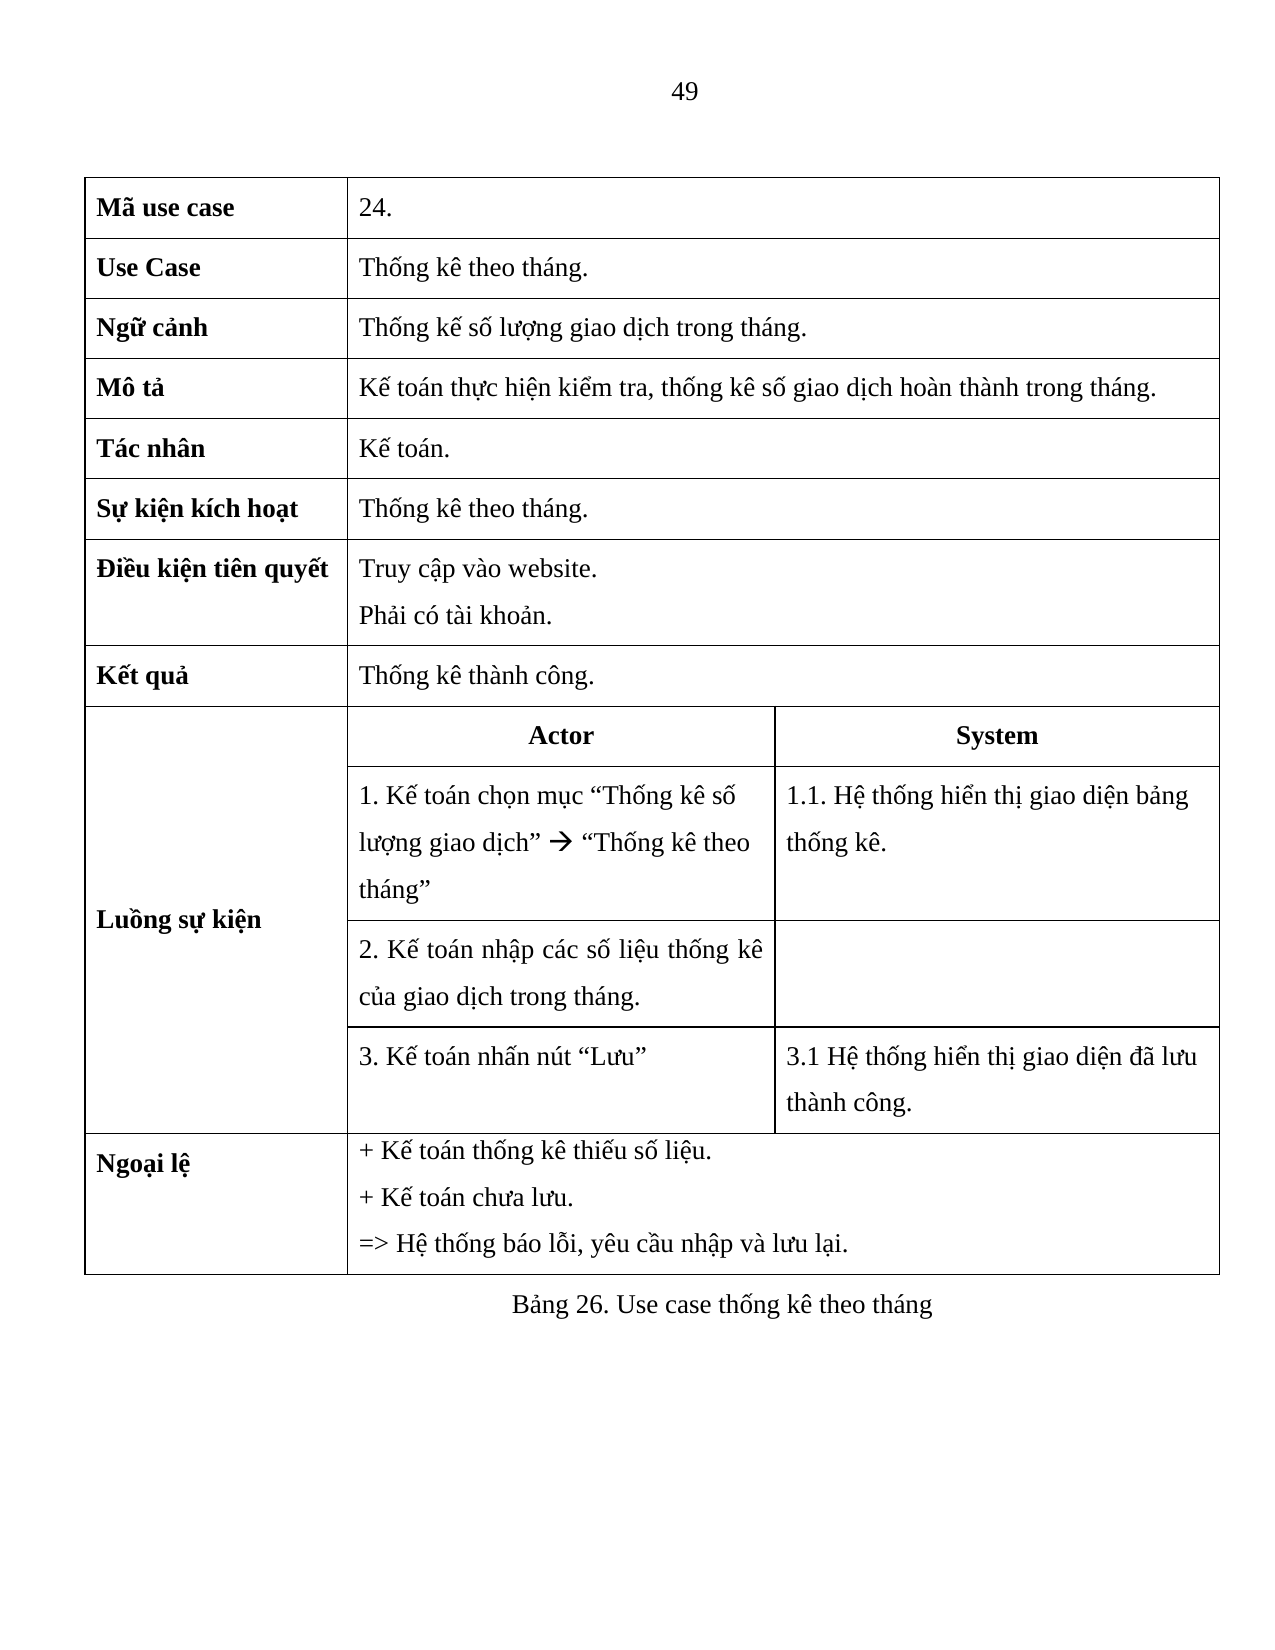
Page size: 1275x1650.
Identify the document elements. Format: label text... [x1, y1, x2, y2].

table_cell Sự kiện kích hoạt [86, 479, 347, 538]
table_cell 2. Kế toán nhập các số liệu thống kê của giao dịch trong tháng. [348, 921, 774, 1026]
table_cell Ngoại lệ [86, 1134, 347, 1274]
text Bảng 26. Use case thống kê theo tháng [207, 1288, 1162, 1319]
table_cell 3.1 Hệ thống hiển thị giao diện đã lưu thành công. [776, 1028, 1219, 1133]
table_cell + Kế toán thống kê thiếu số liệu. + Kế toán chưa lưu. => Hệ thống báo lỗi, yêu cầu nhập và lưu lại. [348, 1134, 1219, 1274]
table_header Mã use case [86, 178, 347, 237]
table_cell System [776, 707, 1219, 766]
table_cell Kết quả [86, 646, 347, 706]
table_cell Thống kê thành công. [348, 646, 1219, 706]
table_cell Thống kê theo tháng. [348, 239, 1219, 298]
table_cell 3. Kế toán nhấn nút “Lưu” [348, 1028, 774, 1133]
table_cell [776, 921, 1219, 1026]
table_cell Tác nhân [86, 419, 347, 478]
table_cell 1.1. Hệ thống hiển thị giao diện bảng thống kê. [776, 767, 1219, 919]
table_cell Thống kê theo tháng. [348, 479, 1219, 538]
table_cell Mô tả [86, 359, 347, 418]
table_cell Ngữ cảnh [86, 299, 347, 358]
table_cell Thống kế số lượng giao dịch trong tháng. [348, 299, 1219, 358]
table_header 24. [348, 178, 1219, 237]
table_cell 1. Kế toán chọn mục “Thống kê số lượng giao dịch” “Thống kê theo tháng” [348, 767, 774, 919]
table_cell Luồng sự kiện [86, 707, 347, 1133]
table_cell Use Case [86, 239, 347, 298]
table_cell Actor [348, 707, 774, 766]
table_cell Kế toán thực hiện kiểm tra, thống kê số giao dịch hoàn thành trong tháng. [348, 359, 1219, 418]
table_cell Truy cập vào website. Phải có tài khoản. [348, 540, 1219, 645]
table_cell Kế toán. [348, 419, 1219, 478]
table_cell Điều kiện tiên quyết [86, 540, 347, 645]
